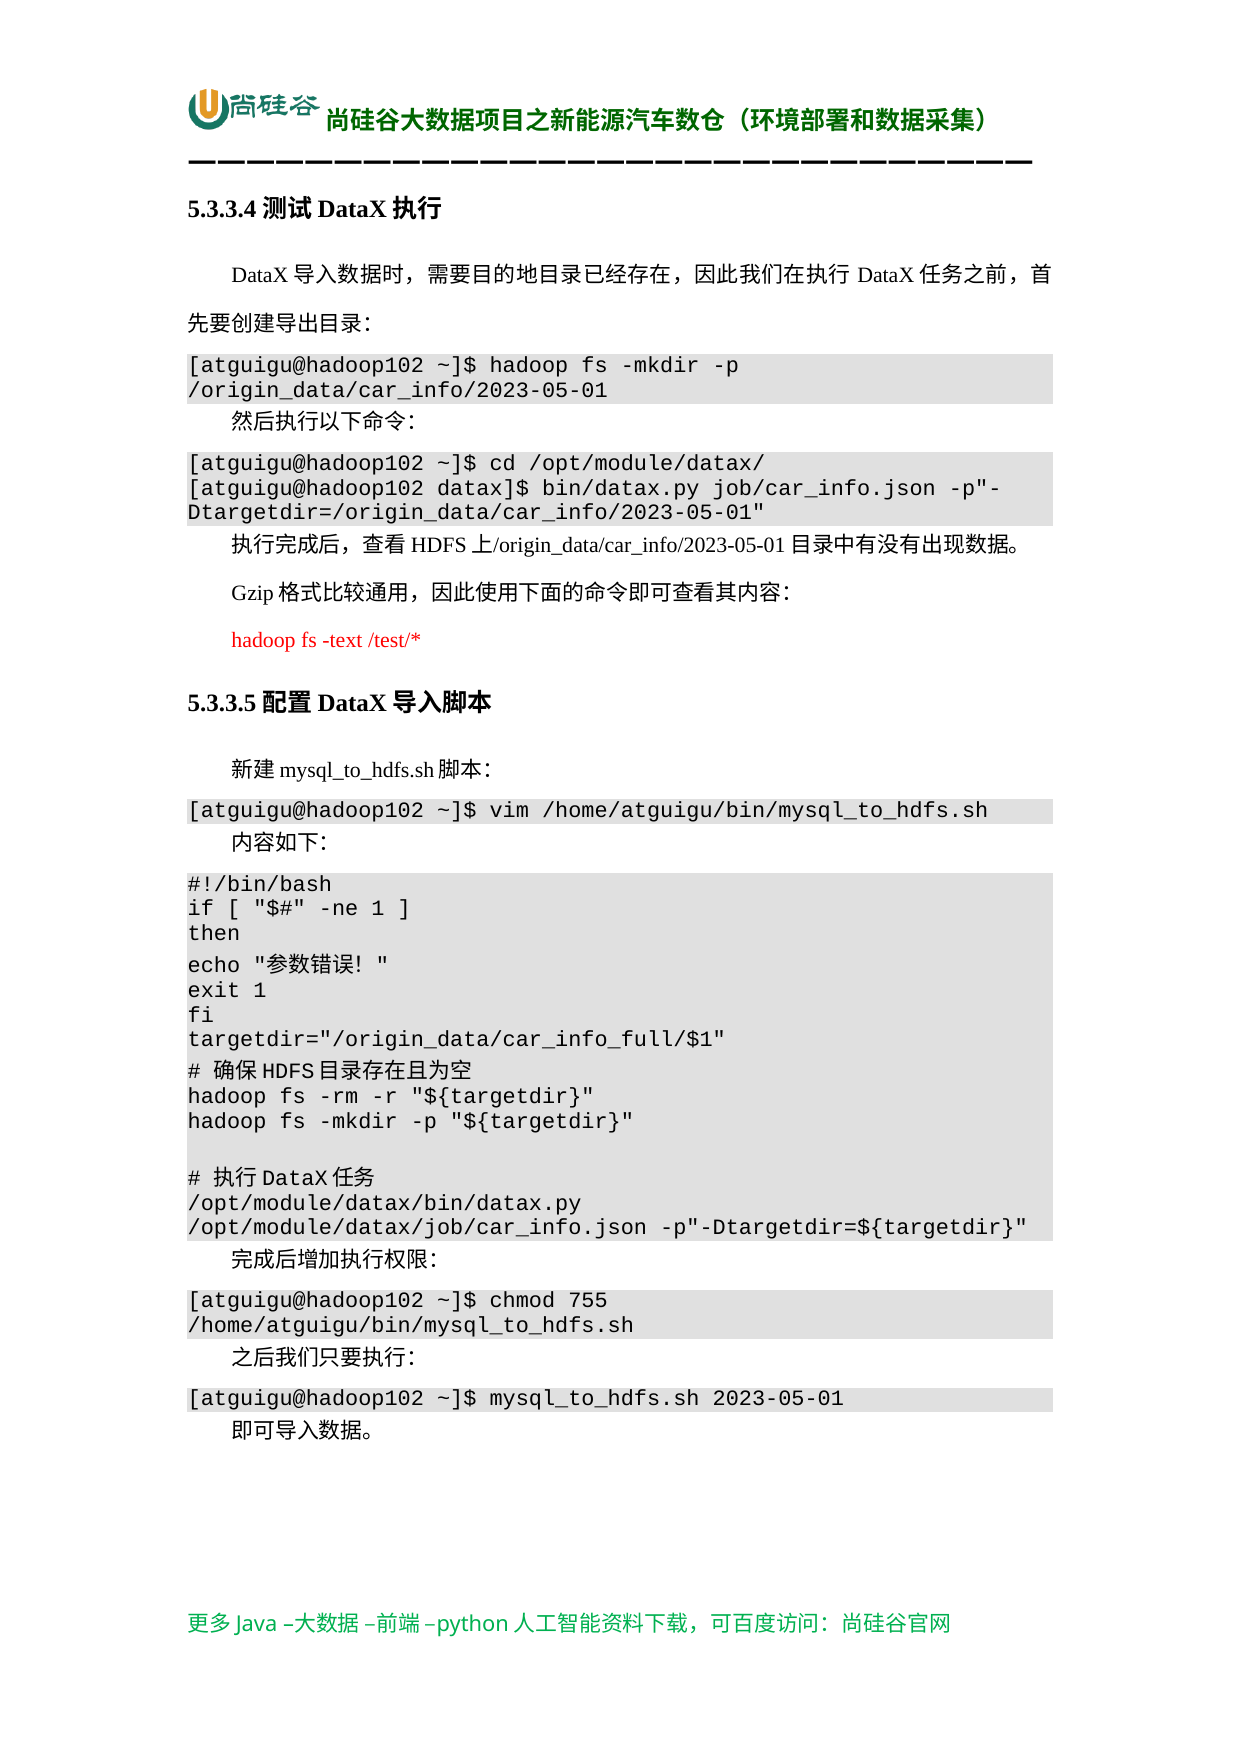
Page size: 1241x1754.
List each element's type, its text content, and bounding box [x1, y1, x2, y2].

text [atguigu@hadoop102 ~]$ cd /opt/module/datax/ [187, 452, 1053, 477]
text # 确保HDFS目录存在且为空 [187, 1053, 1053, 1085]
text 即可导入数据。 [187, 1412, 1053, 1445]
text then [187, 922, 1053, 947]
text [atguigu@hadoop102 ~]$ hadoop fs -mkdir -p /origin_data/car_info/2023-05-01 [187, 354, 1053, 404]
text 执行完成后，查看HDFS上/origin_data/car_info/2023-05-01目录中有没有出现数据。 [187, 526, 1053, 559]
text exit 1 [187, 979, 1053, 1004]
text echo "参数错误！" [187, 947, 1053, 979]
text DataX导入数据时，需要目的地目录已经存在，因此我们在执行DataX任务之前，首先要创建导出目录： [187, 257, 1053, 338]
text [atguigu@hadoop102 ~]$ mysql_to_hdfs.sh 2023-05-01 [187, 1388, 1053, 1412]
text 然后执行以下命令： [187, 404, 1053, 436]
text if [ "$#" -ne 1 ] [187, 897, 1053, 922]
text # 执行DataX任务 [187, 1160, 1053, 1192]
text 新建mysql_to_hdfs.sh脚本： [187, 751, 1053, 784]
text hadoop fs -mkdir -p "${targetdir}" [187, 1110, 1053, 1135]
text [atguigu@hadoop102 ~]$ vim /home/atguigu/bin/mysql_to_hdfs.sh [187, 799, 1053, 824]
text 内容如下： [187, 824, 1053, 857]
text fi [187, 1004, 1053, 1029]
text hadoop fs -text /test/* [187, 623, 1053, 656]
text [atguigu@hadoop102 datax]$ bin/datax.py job/car_info.json -p"-Dtargetdir=/origin_data/car_info/2023-05-01" [187, 477, 1053, 526]
text hadoop fs -rm -r "${targetdir}" [187, 1085, 1053, 1110]
text /opt/module/datax/bin/datax.py /opt/module/datax/job/car_info.json -p"-Dtargetdir=${targetdir}" [187, 1192, 1053, 1241]
text targetdir="/origin_data/car_info_full/$1" [187, 1029, 1053, 1053]
text [atguigu@hadoop102 ~]$ chmod 755 /home/atguigu/bin/mysql_to_hdfs.sh [187, 1290, 1053, 1339]
text 5.3.3.5 配置DataX导入脚本 [187, 668, 1053, 733]
text Gzip格式比较通用，因此使用下面的命令即可查看其内容： [187, 575, 1053, 607]
text 完成后增加执行权限： [187, 1241, 1053, 1274]
text #!/bin/bash [187, 873, 1053, 897]
text 之后我们只要执行： [187, 1339, 1053, 1372]
text 5.3.3.4 测试DataX执行 [187, 174, 1053, 239]
